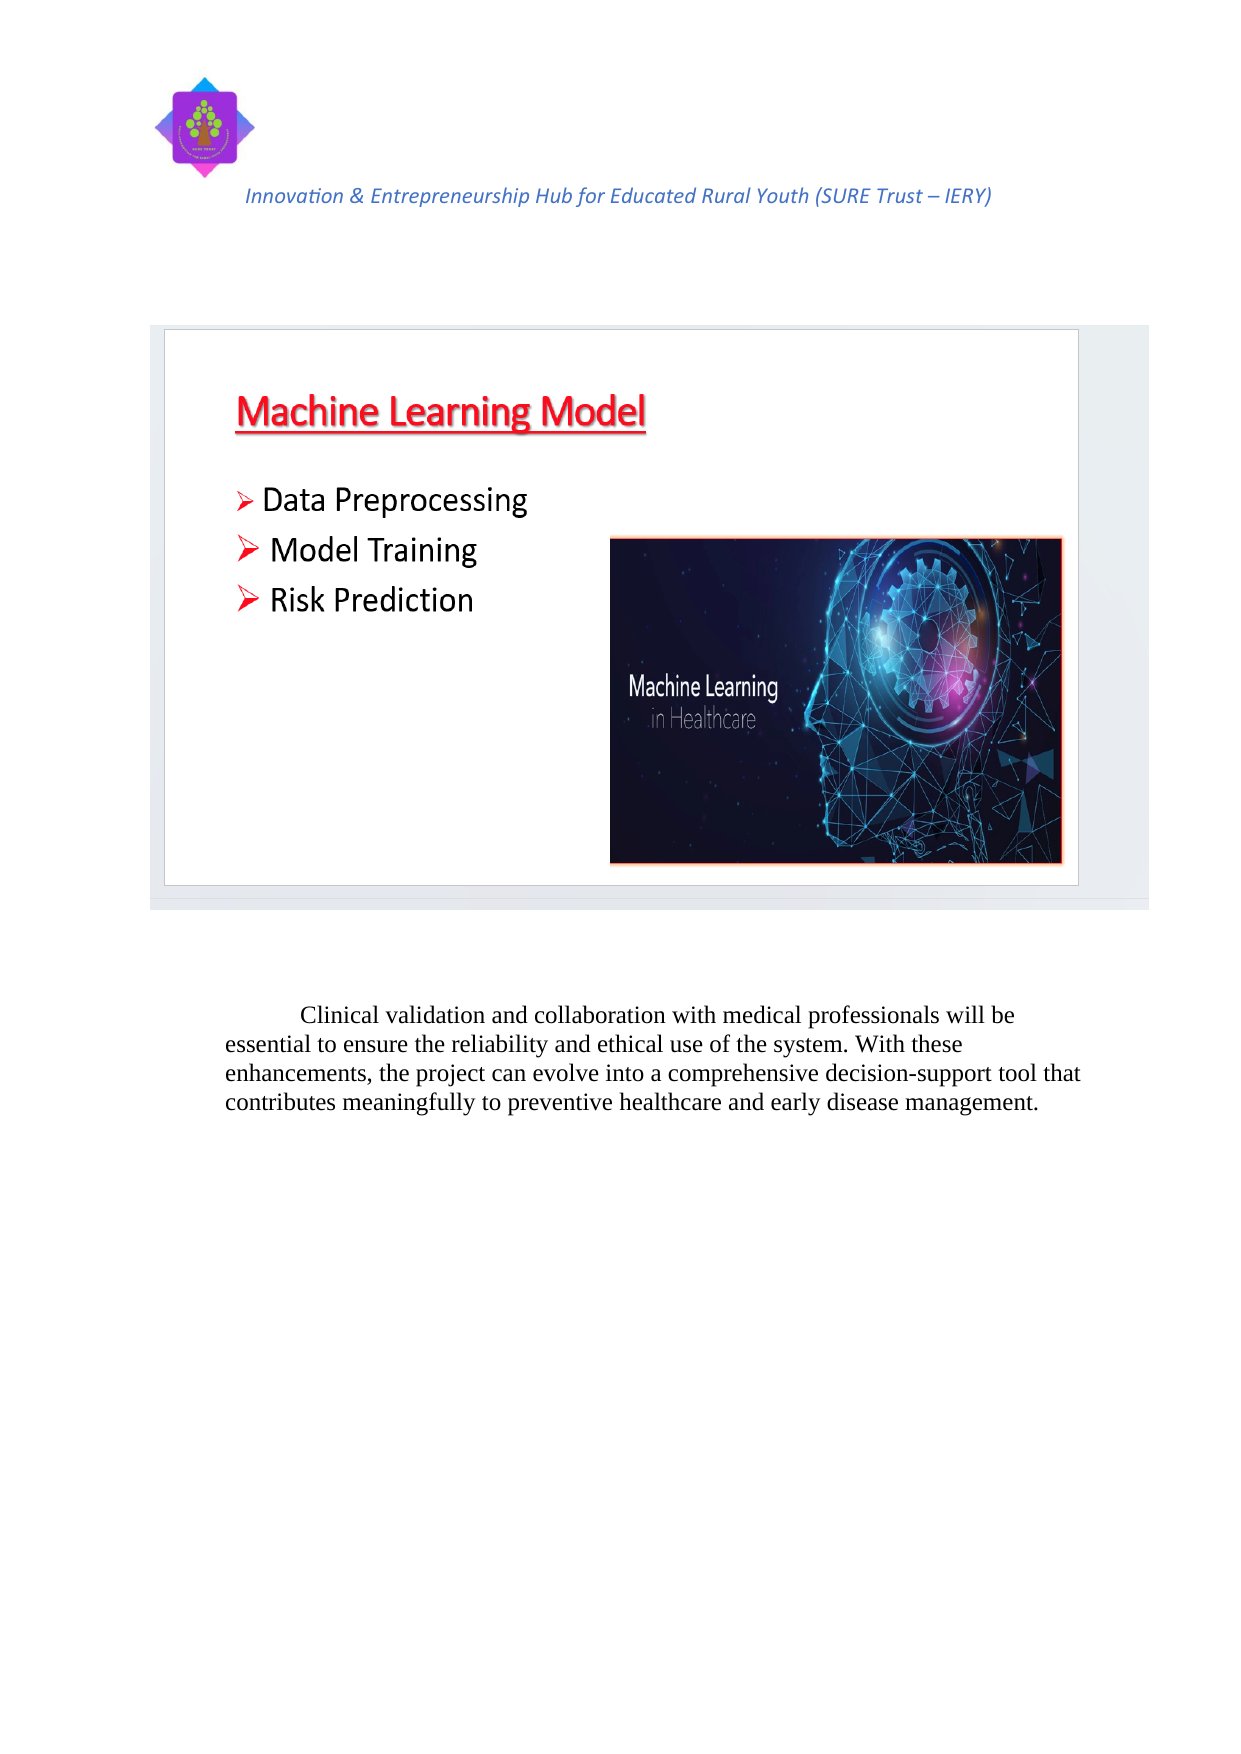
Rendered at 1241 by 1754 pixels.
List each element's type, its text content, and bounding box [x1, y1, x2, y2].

picture [150, 325, 1149, 910]
picture [150, 73, 258, 182]
text Clinical validation and collaboration with medical professionals will be essential to ensure the reliability and ethical use of the system. With these enhancements, the project can evolve into a comprehensive decision-support tool that contributes meaningfully to preventive healthcare and early disease management. [225, 1001, 1090, 1116]
